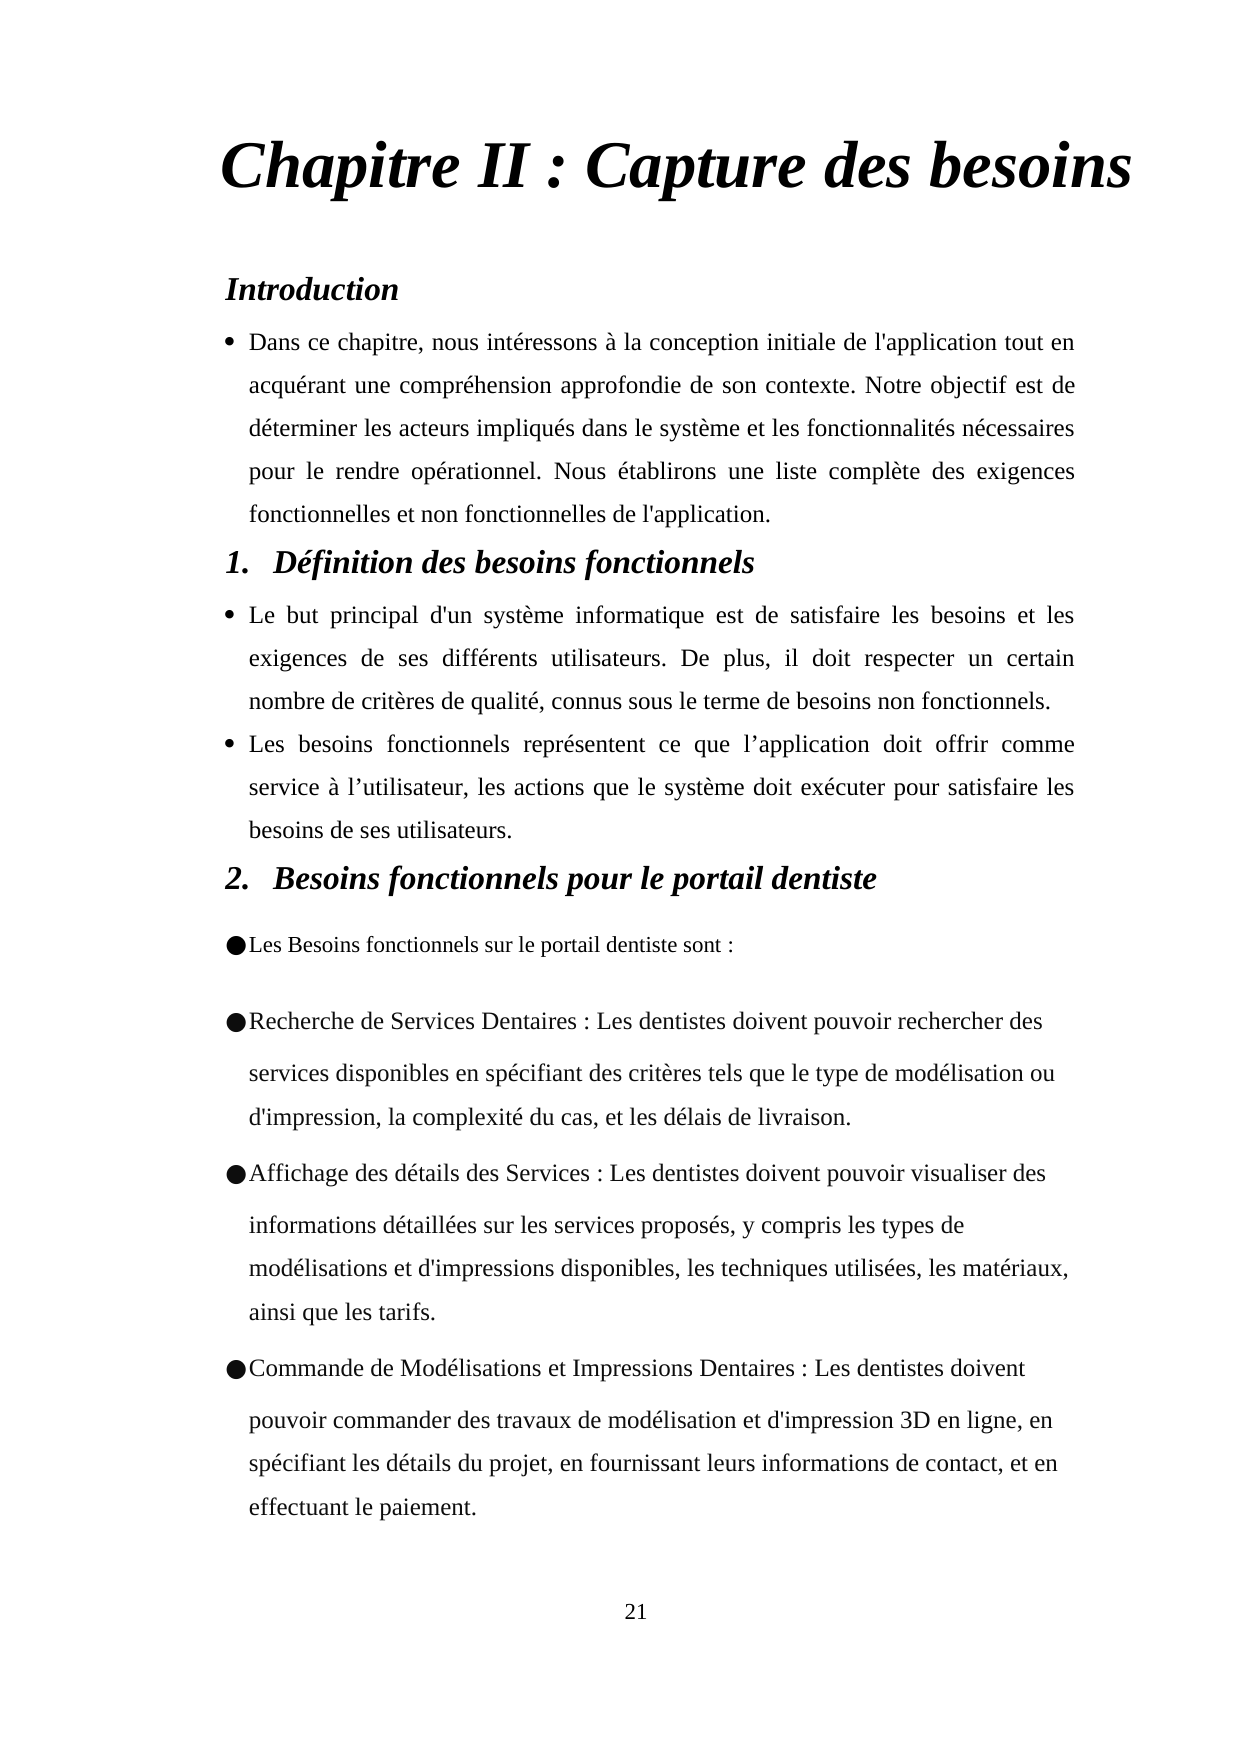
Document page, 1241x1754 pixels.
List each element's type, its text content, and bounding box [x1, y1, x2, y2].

list Dans ce chapitre, nous intéressons à la conception initiale de l'application tout en acquérant une compréhension approfondie de son contexte. Notre objectif est de déterminer les acteurs impliqués dans le système et les fonctionnalités nécessaires pour le rendre opérationnel. Nous établirons une liste complète des exigences fonctionnelles et non fonctionnelles de l'application. [225, 327, 1076, 528]
list Les Besoins fonctionnels sur le portail dentiste sont : [225, 916, 1076, 967]
list Commande de Modélisations et Impressions Dentaires : Les dentistes doivent pouvoir commander des travaux de modélisation et d'impression 3D en ligne, en spécifiant les détails du projet, en fournissant leurs informations de contact, et en effectuant le paiement. [225, 1340, 1076, 1520]
subtitle Besoins fonctionnels pour le portail dentiste [225, 858, 1076, 897]
list Recherche de Services Dentaires : Les dentistes doivent pouvoir rechercher des services disponibles en spécifiant des critères tels que le type de modélisation ou d'impression, la complexité du cas, et les délais de livraison. [225, 993, 1076, 1130]
subtitle Définition des besoins fonctionnels [225, 542, 1076, 581]
subtitle Chapitre II : Capture des besoins [3, 125, 1240, 202]
list Les besoins fonctionnels représentent ce que l’application doit offrir comme service à l’utilisateur, les actions que le système doit exécuter pour satisfaire les besoins de ses utilisateurs. [225, 729, 1076, 844]
list Le but principal d'un système informatique est de satisfaire les besoins et les exigences de ses différents utilisateurs. De plus, il doit respecter un certain nombre de critères de qualité, connus sous le terme de besoins non fonctionnels. [225, 600, 1076, 715]
list Affichage des détails des Services : Les dentistes doivent pouvoir visualiser des informations détaillées sur les services proposés, y compris les types de modélisations et d'impressions disponibles, les techniques utilisées, les matériaux, ainsi que les tarifs. [225, 1145, 1076, 1325]
subtitle Introduction [225, 269, 1076, 307]
